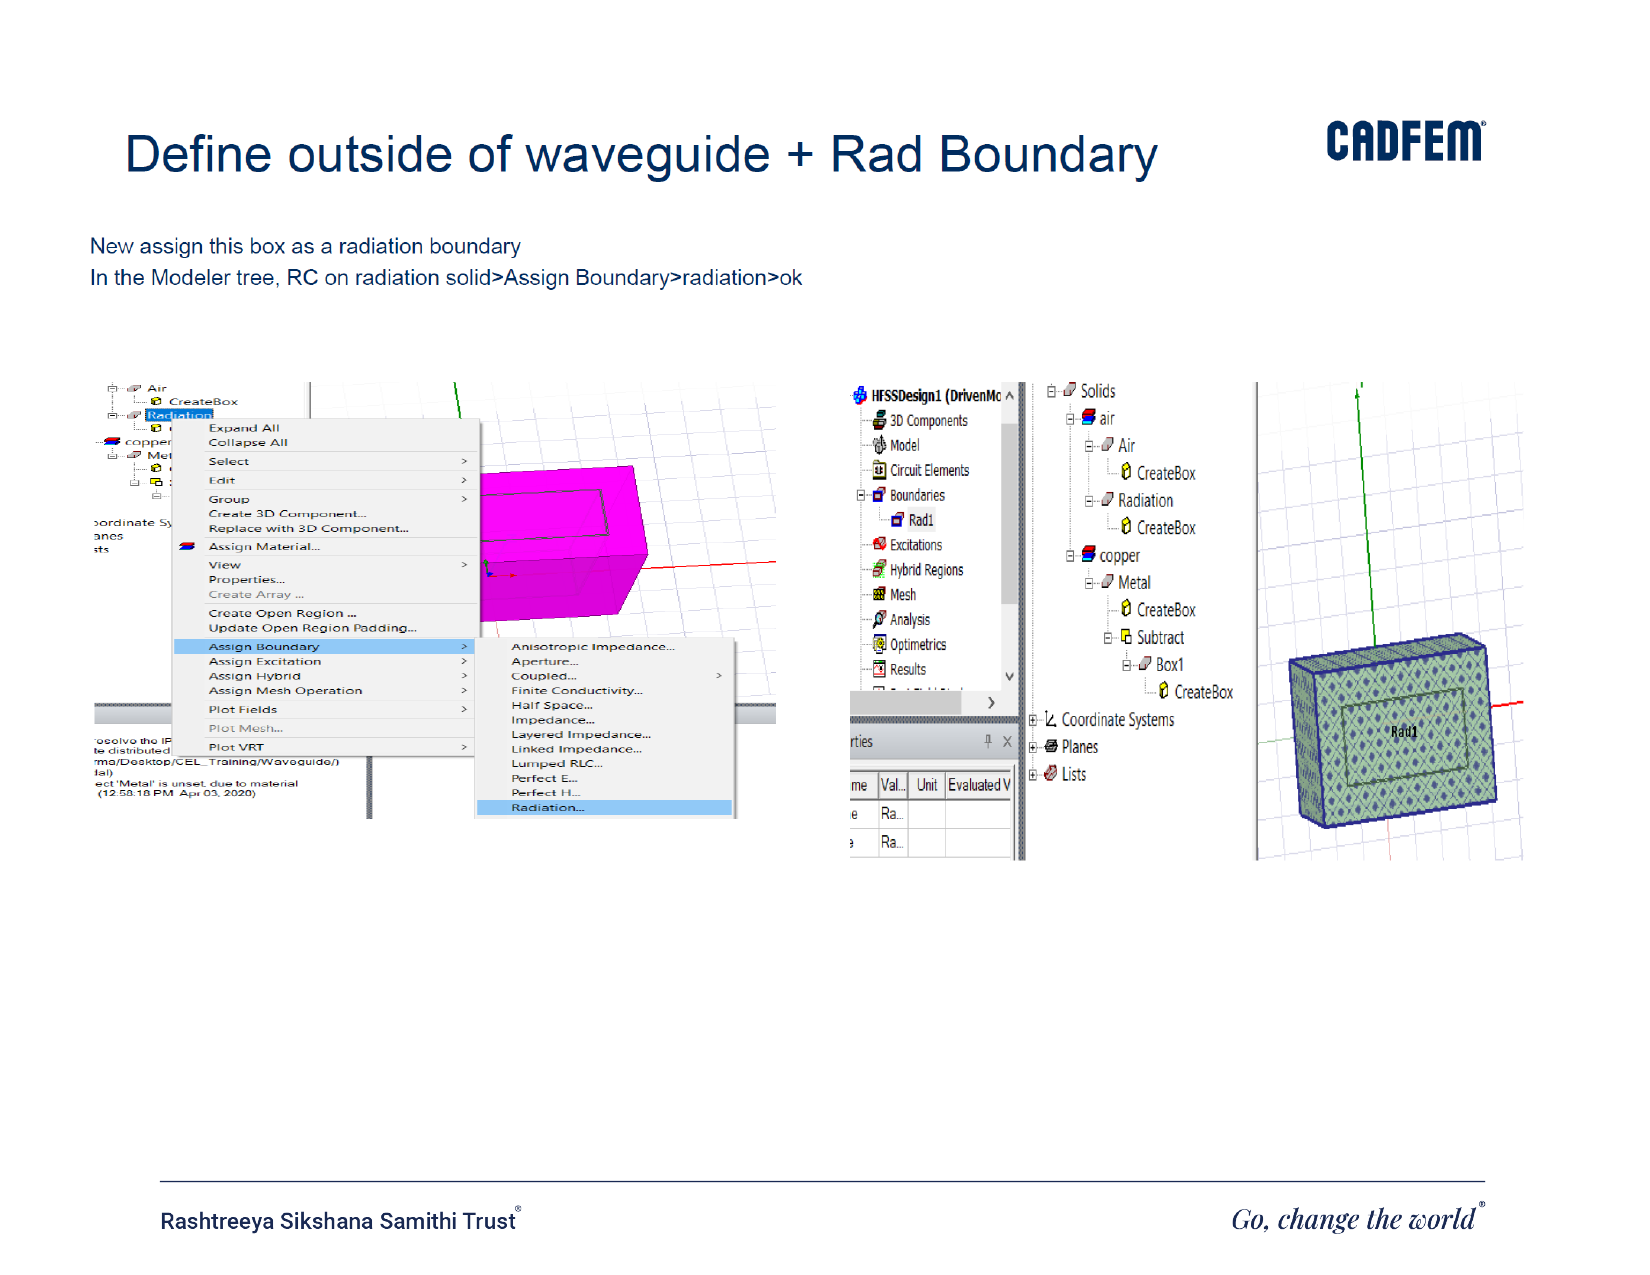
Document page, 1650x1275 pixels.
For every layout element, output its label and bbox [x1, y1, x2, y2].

picture [79, 1143, 1566, 1261]
picture [75, 103, 1524, 861]
